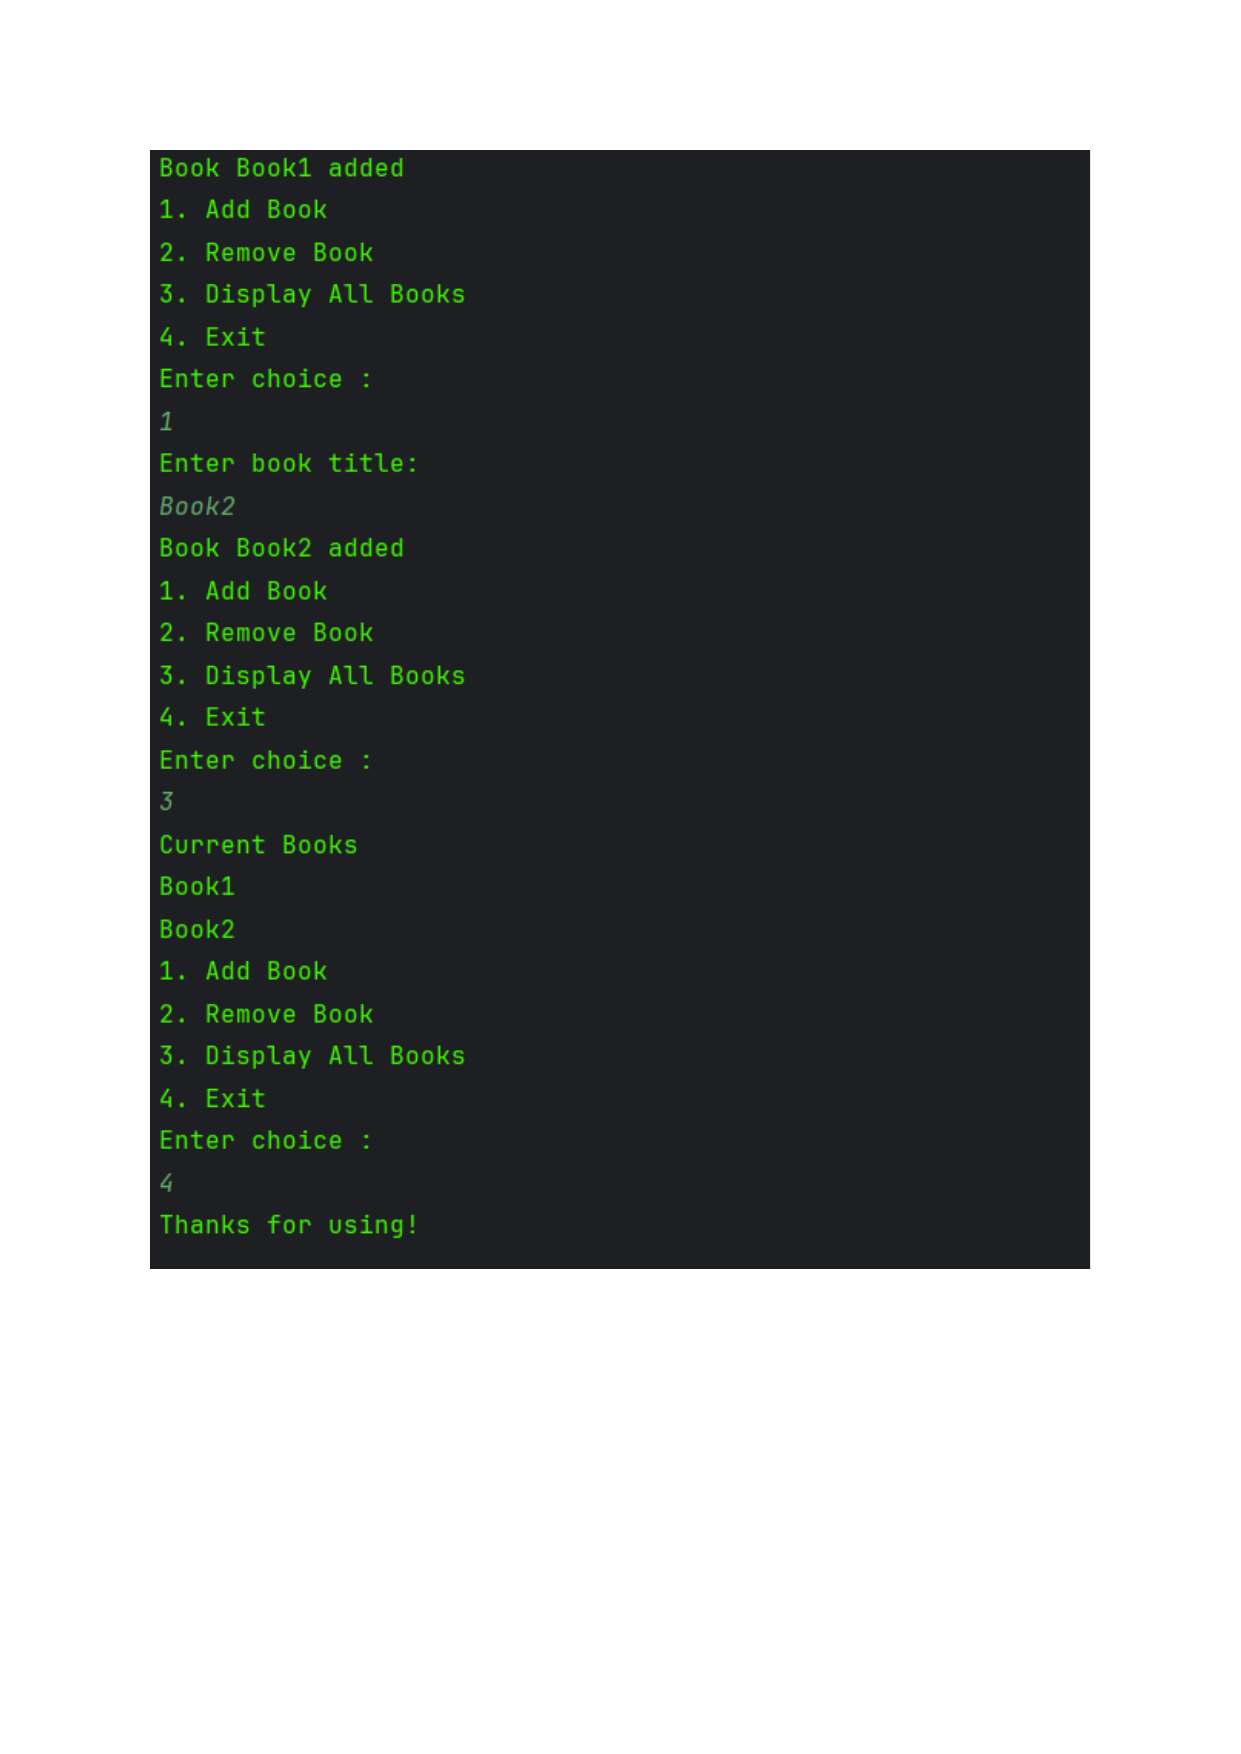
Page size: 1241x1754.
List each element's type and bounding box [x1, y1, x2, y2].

picture [150, 150, 1091, 1269]
